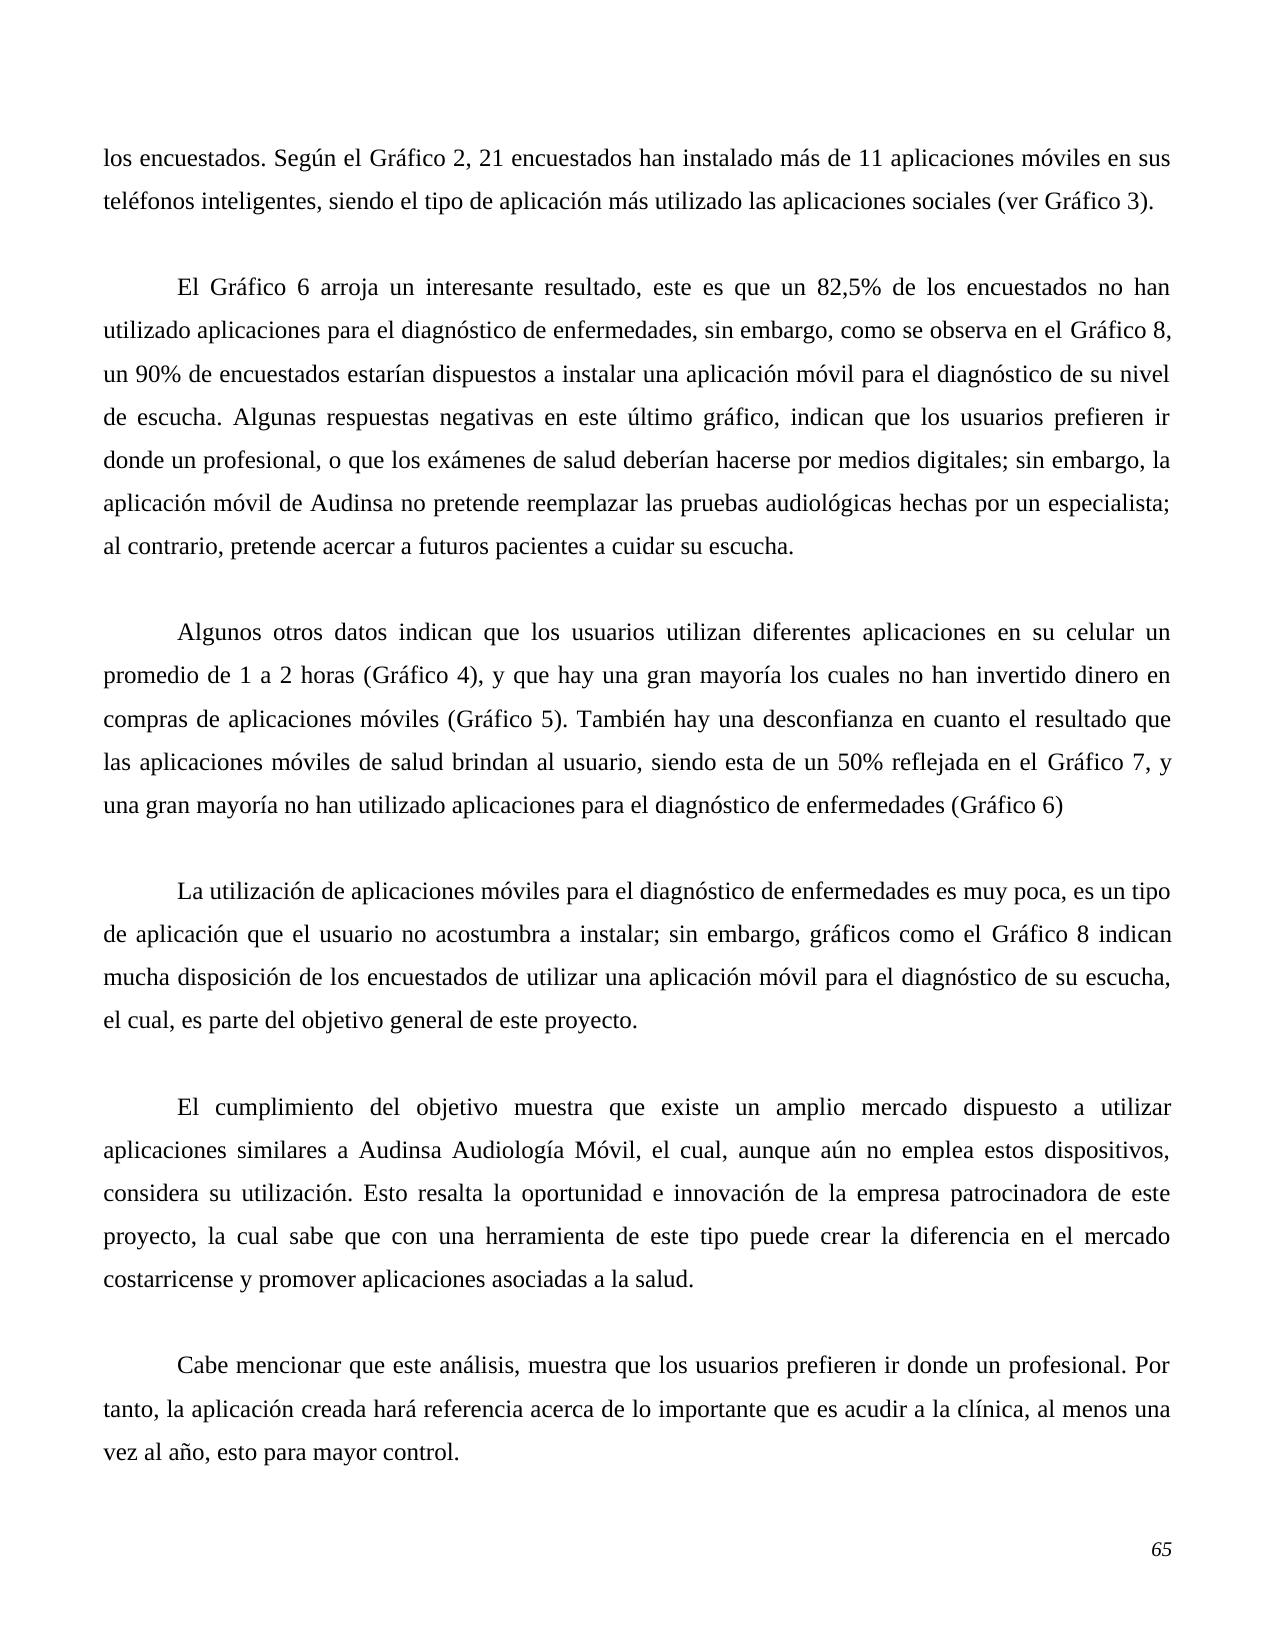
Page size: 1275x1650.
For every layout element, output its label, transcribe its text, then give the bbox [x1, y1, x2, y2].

text El Gráfico 6 arroja un interesante resultado, este es que un 82,5% de los encuestados no han utilizado aplicaciones para el diagnóstico de enfermedades, sin embargo, como se observa en el Gráfico 8, un 90% de encuestados estarían dispuestos a instalar una aplicación móvil para el diagnóstico de su nivel de escucha. Algunas respuestas negativas en este último gráfico, indican que los usuarios prefieren ir donde un profesional, o que los exámenes de salud deberían hacerse por medios digitales; sin embargo, la aplicación móvil de Audinsa no pretende reemplazar las pruebas audiológicas hechas por un especialista; al contrario, pretende acercar a futuros pacientes a cuidar su escucha. [103, 272, 1172, 560]
text La utilización de aplicaciones móviles para el diagnóstico de enfermedades es muy poca, es un tipo de aplicación que el usuario no acostumbra a instalar; sin embargo, gráficos como el Gráfico 8 indican mucha disposición de los encuestados de utilizar una aplicación móvil para el diagnóstico de su escucha, el cual, es parte del objetivo general de este proyecto. [103, 876, 1172, 1034]
text El cumplimiento del objetivo muestra que existe un amplio mercado dispuesto a utilizar aplicaciones similares a Audinsa Audiología Móvil, el cual, aunque aún no emplea estos dispositivos, considera su utilización. Esto resalta la oportunidad e innovación de la empresa patrocinadora de este proyecto, la cual sabe que con una herramienta de este tipo puede crear la diferencia en el mercado costarricense y promover aplicaciones asociadas a la salud. [103, 1092, 1172, 1293]
text Cabe mencionar que este análisis, muestra que los usuarios prefieren ir donde un profesional. Por tanto, la aplicación creada hará referencia acerca de lo importante que es acudir a la clínica, al menos una vez al año, esto para mayor control. [103, 1351, 1172, 1466]
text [103, 143, 1172, 215]
text Algunos otros datos indican que los usuarios utilizan diferentes aplicaciones en su celular un promedio de 1 a 2 horas (Gráfico 4), y que hay una gran mayoría los cuales no han invertido dinero en compras de aplicaciones móviles (Gráfico 5). También hay una desconfianza en cuanto el resultado que las aplicaciones móviles de salud brindan al usuario, siendo esta de un 50% reflejada en el Gráfico 7, y una gran mayoría no han utilizado aplicaciones para el diagnóstico de enfermedades (Gráfico 6) [103, 617, 1172, 819]
